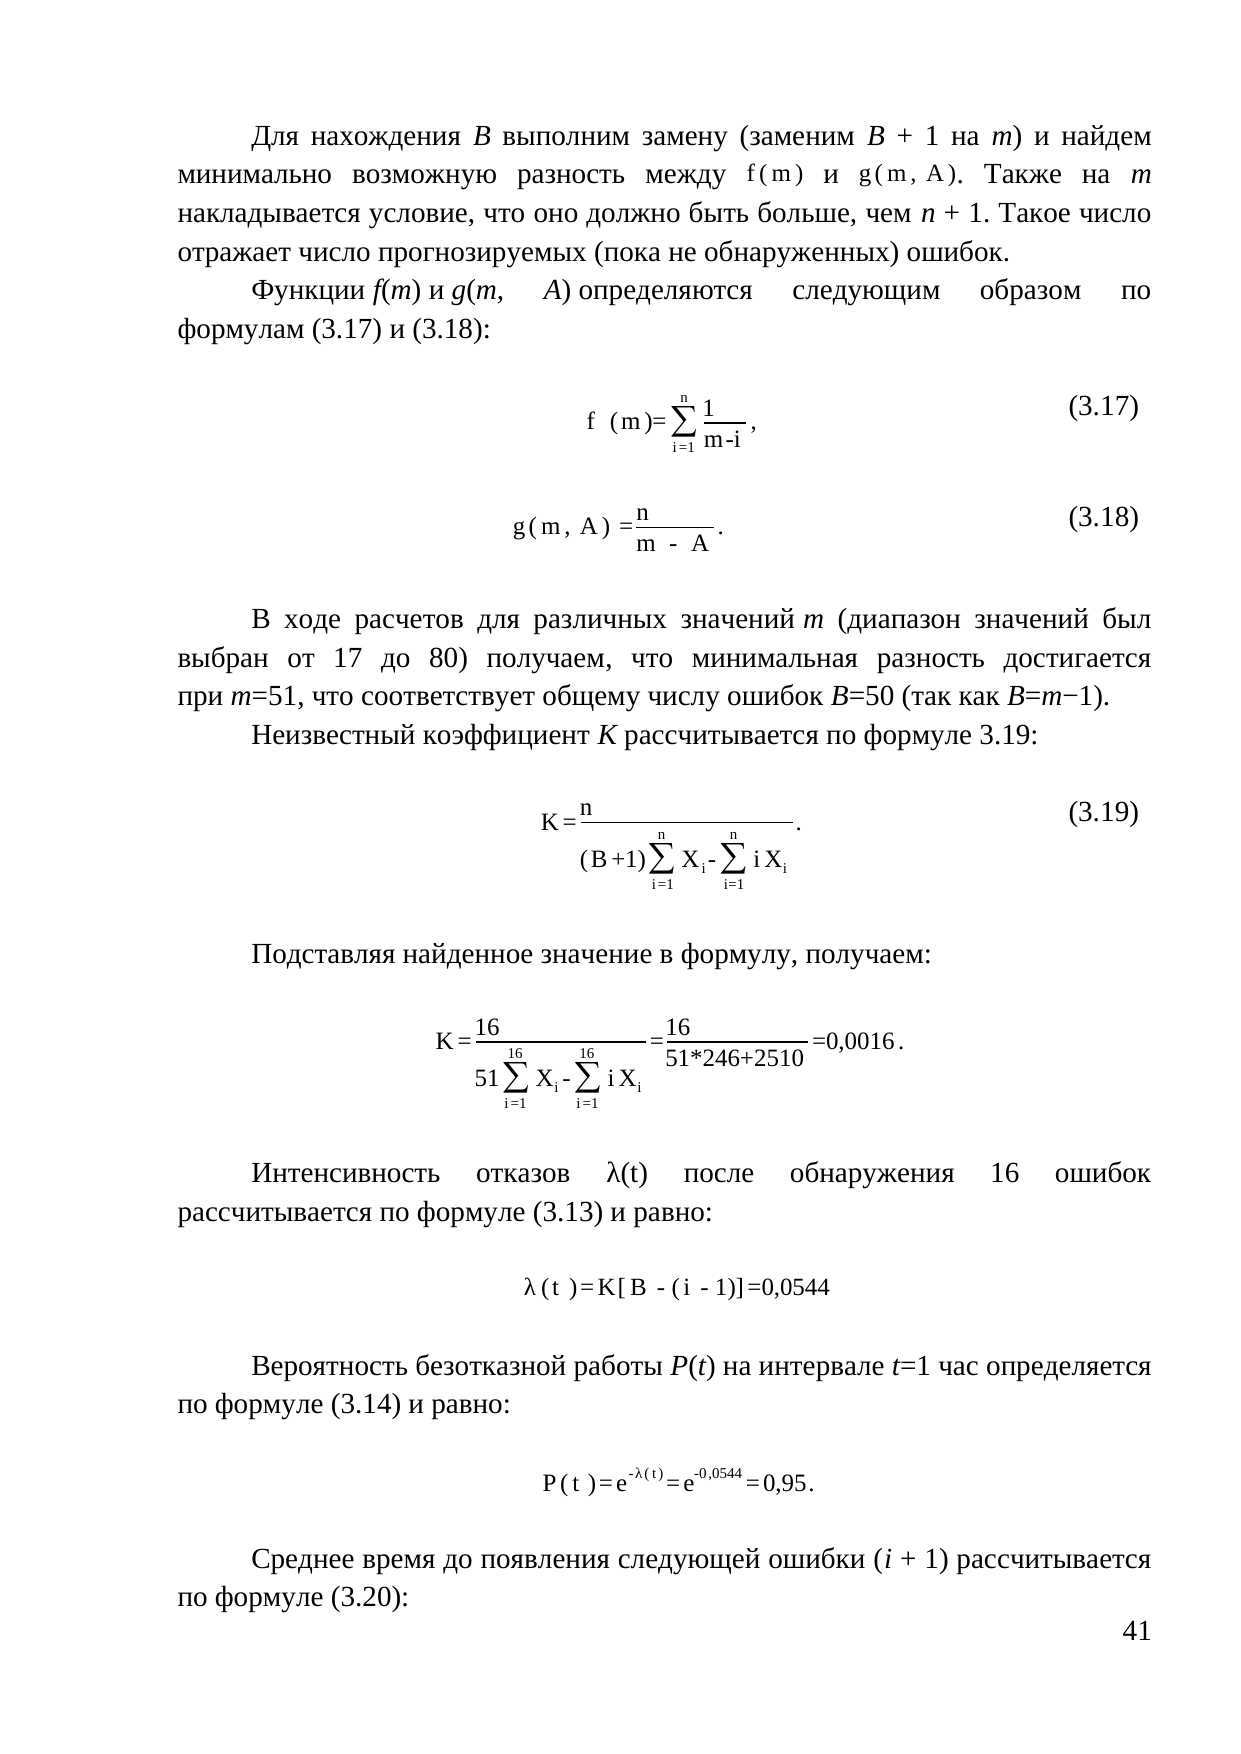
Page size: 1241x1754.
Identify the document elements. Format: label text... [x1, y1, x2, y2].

table_header [177, 1271, 1057, 1309]
table_header (3.18) [1057, 499, 1152, 563]
table_header (3.19) [1057, 794, 1152, 898]
text В ходе расчетов для различных значений m (диапазон значений был выбран от 17 до 80) получаем, что минимальная разность достигается при m=51, что соответствует общему числу ошибок B=50 (так как B=m−1). [177, 601, 1152, 712]
text Среднее время до появления следующей ошибки (i + 1) рассчитывается по формуле (3.20): [177, 1541, 1152, 1613]
table_header [177, 794, 1057, 898]
text Подставляя найденное значение в формулу, получаем: [177, 936, 1152, 970]
text Для нахождения B выполним замену (заменим B + 1 на m) и найдем минимально возможную разность между и . Также на m накладывается условие, что оно должно быть больше, чем n + 1. Такое число отражает число прогнозируемых (пока не обнаруженных) ошибок. [177, 118, 1152, 267]
table_header (3.17) [1057, 388, 1152, 460]
text Интенсивность отказов λ(t) после обнаружения 16 ошибок рассчитывается по формуле (3.13) и равно: [177, 1155, 1152, 1227]
table_header [177, 1013, 1057, 1117]
text Вероятность безотказной работы P(t) на интервале t=1 час определяется по формуле (3.14) и равно: [177, 1348, 1152, 1420]
table_header [177, 499, 1057, 563]
text Функции f(m) и g(m, A) определяются следующим образом по формулам (3.17) и (3.18): [177, 272, 1152, 344]
text Неизвестный коэффициент K рассчитывается по формуле 3.19: [177, 717, 1152, 750]
table_header [177, 388, 1057, 460]
table_header [177, 1464, 1057, 1502]
